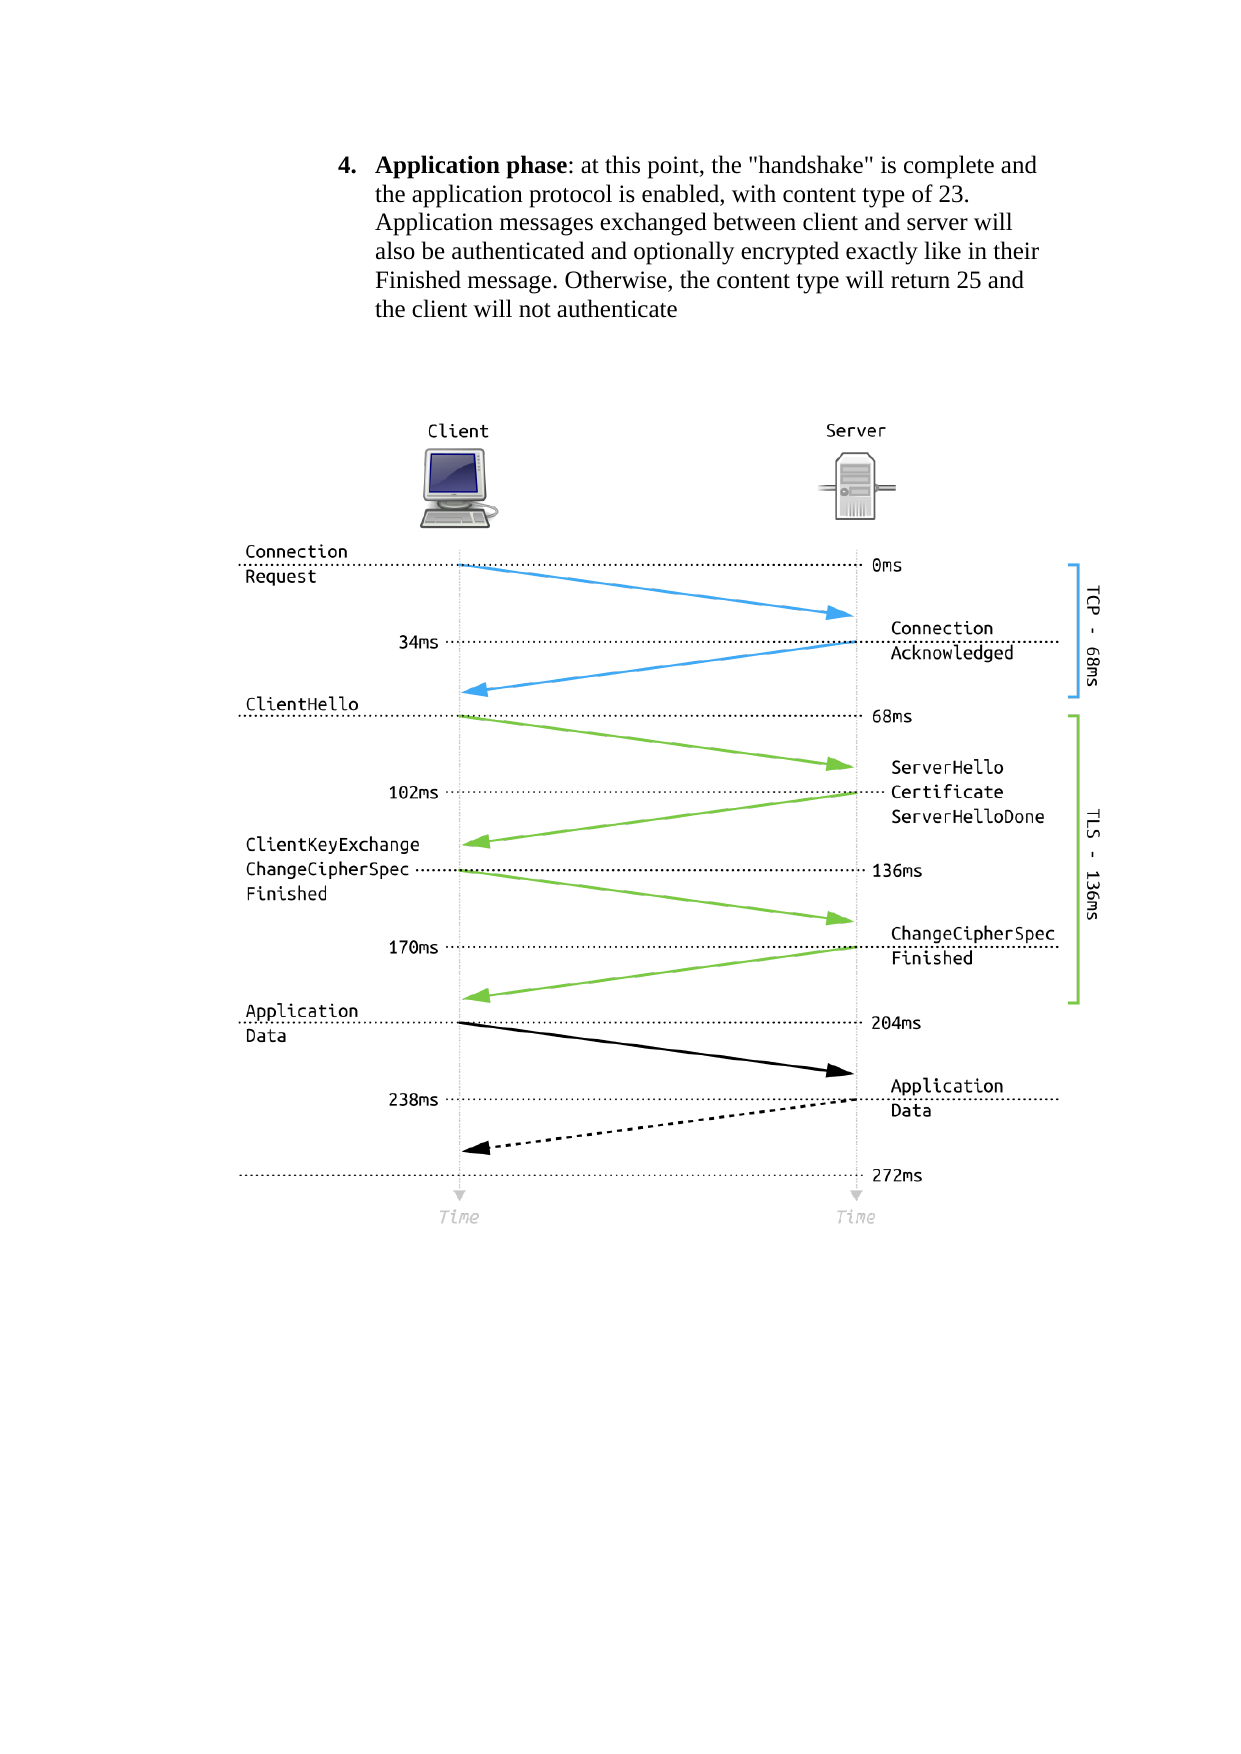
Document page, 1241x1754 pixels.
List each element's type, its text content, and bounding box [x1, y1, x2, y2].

list Application phase: at this point, the "handshake" is complete and the application protocol is enabled, with content type of 23. Application messages exchanged between client and server will also be authenticated and optionally encrypted exactly like in their Finished message. Otherwise, the content type will return 25 and the client will not authenticate [338, 150, 1053, 322]
picture [238, 419, 1104, 1230]
